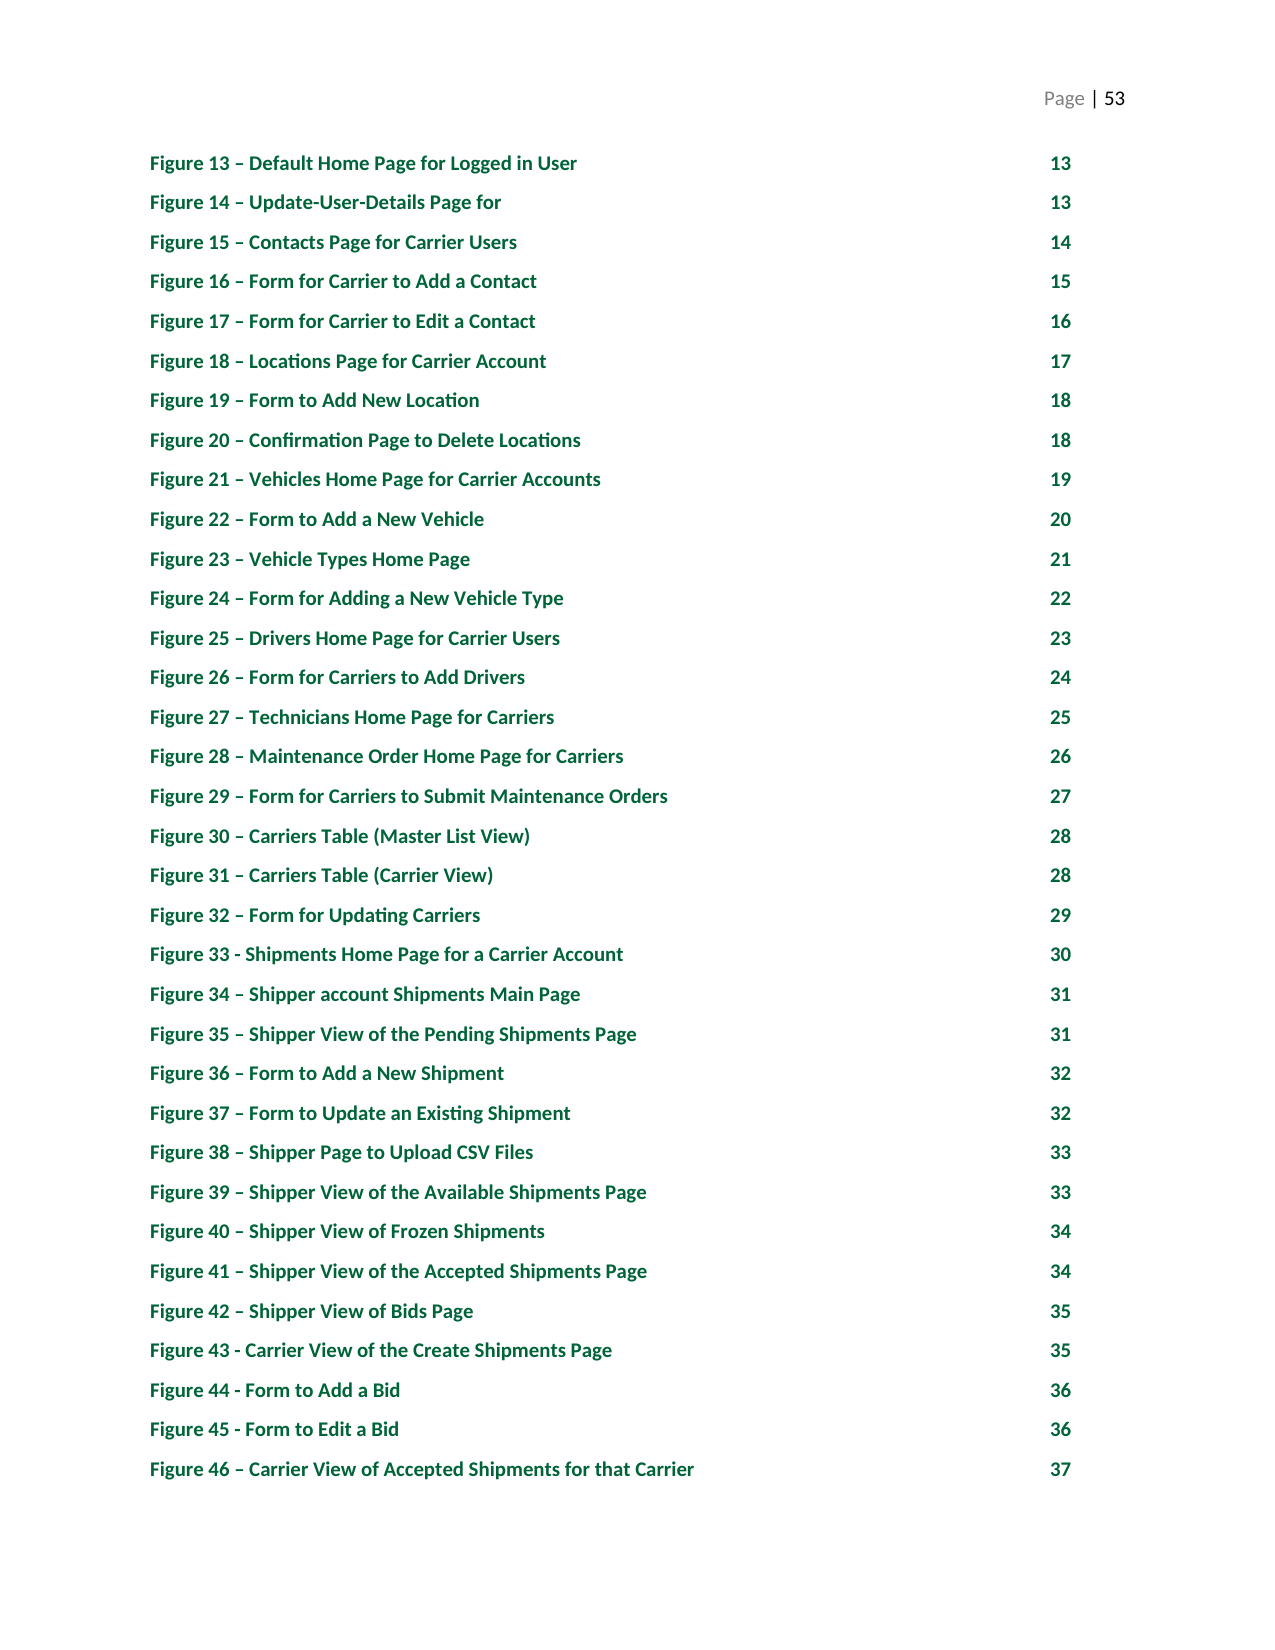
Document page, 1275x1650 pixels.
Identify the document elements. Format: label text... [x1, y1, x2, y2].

text Figure 25 – Drivers Home Page for Carrier Users 23 [150, 625, 1125, 650]
text Figure 13 – Default Home Page for Logged in User 13 [150, 150, 1125, 175]
text Figure 28 – Maintenance Order Home Page for Carriers 26 [150, 744, 1125, 769]
text Figure 30 – Carriers Table (Master List View) 28 [150, 823, 1125, 848]
text Figure 46 – Carrier View of Accepted Shipments for that Carrier 37 [150, 1456, 1125, 1482]
text Figure 38 – Shipper Page to Upload CSV Files 33 [150, 1139, 1125, 1165]
text Figure 16 – Form for Carrier to Add a Contact 15 [150, 269, 1125, 294]
text Figure 39 – Shipper View of the Available Shipments Page 33 [150, 1179, 1125, 1204]
text Figure 23 – Vehicle Types Home Page 21 [150, 546, 1125, 571]
text Figure 44 - Form to Add a Bid 36 [150, 1377, 1125, 1402]
text Figure 29 – Form for Carriers to Submit Maintenance Orders 27 [150, 783, 1125, 809]
text Figure 21 – Vehicles Home Page for Carrier Accounts 19 [150, 467, 1125, 492]
text Figure 18 – Locations Page for Carrier Account 17 [150, 348, 1125, 373]
text Figure 40 – Shipper View of Frozen Shipments 34 [150, 1219, 1125, 1244]
text Figure 20 – Confirmation Page to Delete Locations 18 [150, 427, 1125, 452]
text Figure 33 - Shipments Home Page for a Carrier Account 30 [150, 942, 1125, 967]
text Figure 19 – Form to Add New Location 18 [150, 387, 1125, 413]
text Figure 24 – Form for Adding a New Vehicle Type 22 [150, 585, 1125, 611]
text Figure 27 – Technicians Home Page for Carriers 25 [150, 704, 1125, 729]
text Figure 37 – Form to Update an Existing Shipment 32 [150, 1100, 1125, 1125]
text Figure 17 – Form for Carrier to Edit a Contact 16 [150, 308, 1125, 334]
text Figure 42 – Shipper View of Bids Page 35 [150, 1298, 1125, 1323]
text Figure 15 – Contacts Page for Carrier Users 14 [150, 229, 1125, 254]
text Figure 14 – Update-User-Details Page for 13 [150, 189, 1125, 215]
text Figure 26 – Form for Carriers to Add Drivers 24 [150, 664, 1125, 690]
text Figure 22 – Form to Add a New Vehicle 20 [150, 506, 1125, 532]
text Figure 43 - Carrier View of the Create Shipments Page 35 [150, 1337, 1125, 1363]
text Figure 32 – Form for Updating Carriers 29 [150, 902, 1125, 927]
text Figure 36 – Form to Add a New Shipment 32 [150, 1060, 1125, 1086]
text Figure 45 - Form to Edit a Bid 36 [150, 1417, 1125, 1442]
text Figure 41 – Shipper View of the Accepted Shipments Page 34 [150, 1258, 1125, 1284]
text Figure 34 – Shipper account Shipments Main Page 31 [150, 981, 1125, 1007]
text Figure 35 – Shipper View of the Pending Shipments Page 31 [150, 1021, 1125, 1046]
text Figure 31 – Carriers Table (Carrier View) 28 [150, 862, 1125, 888]
